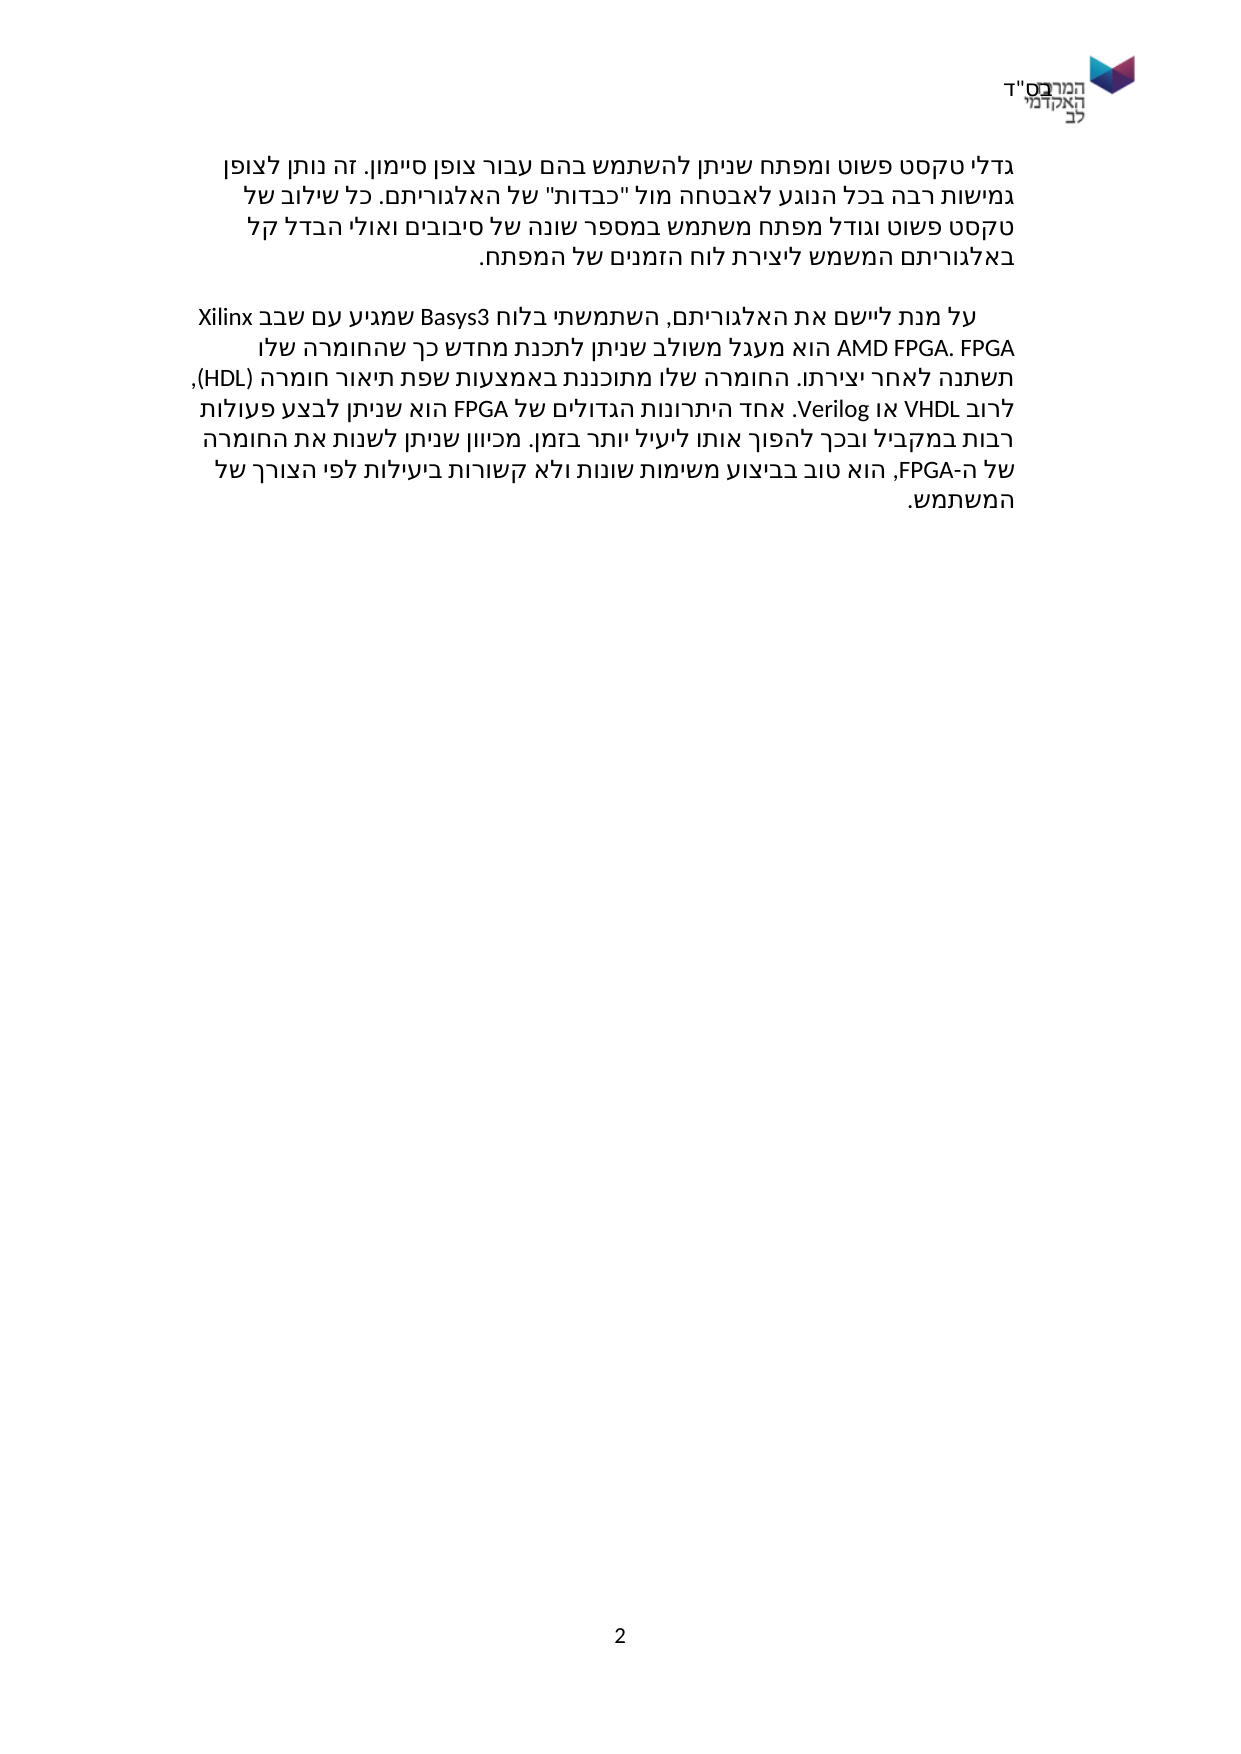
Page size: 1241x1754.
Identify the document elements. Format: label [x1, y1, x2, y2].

picture [1013, 40, 1143, 134]
